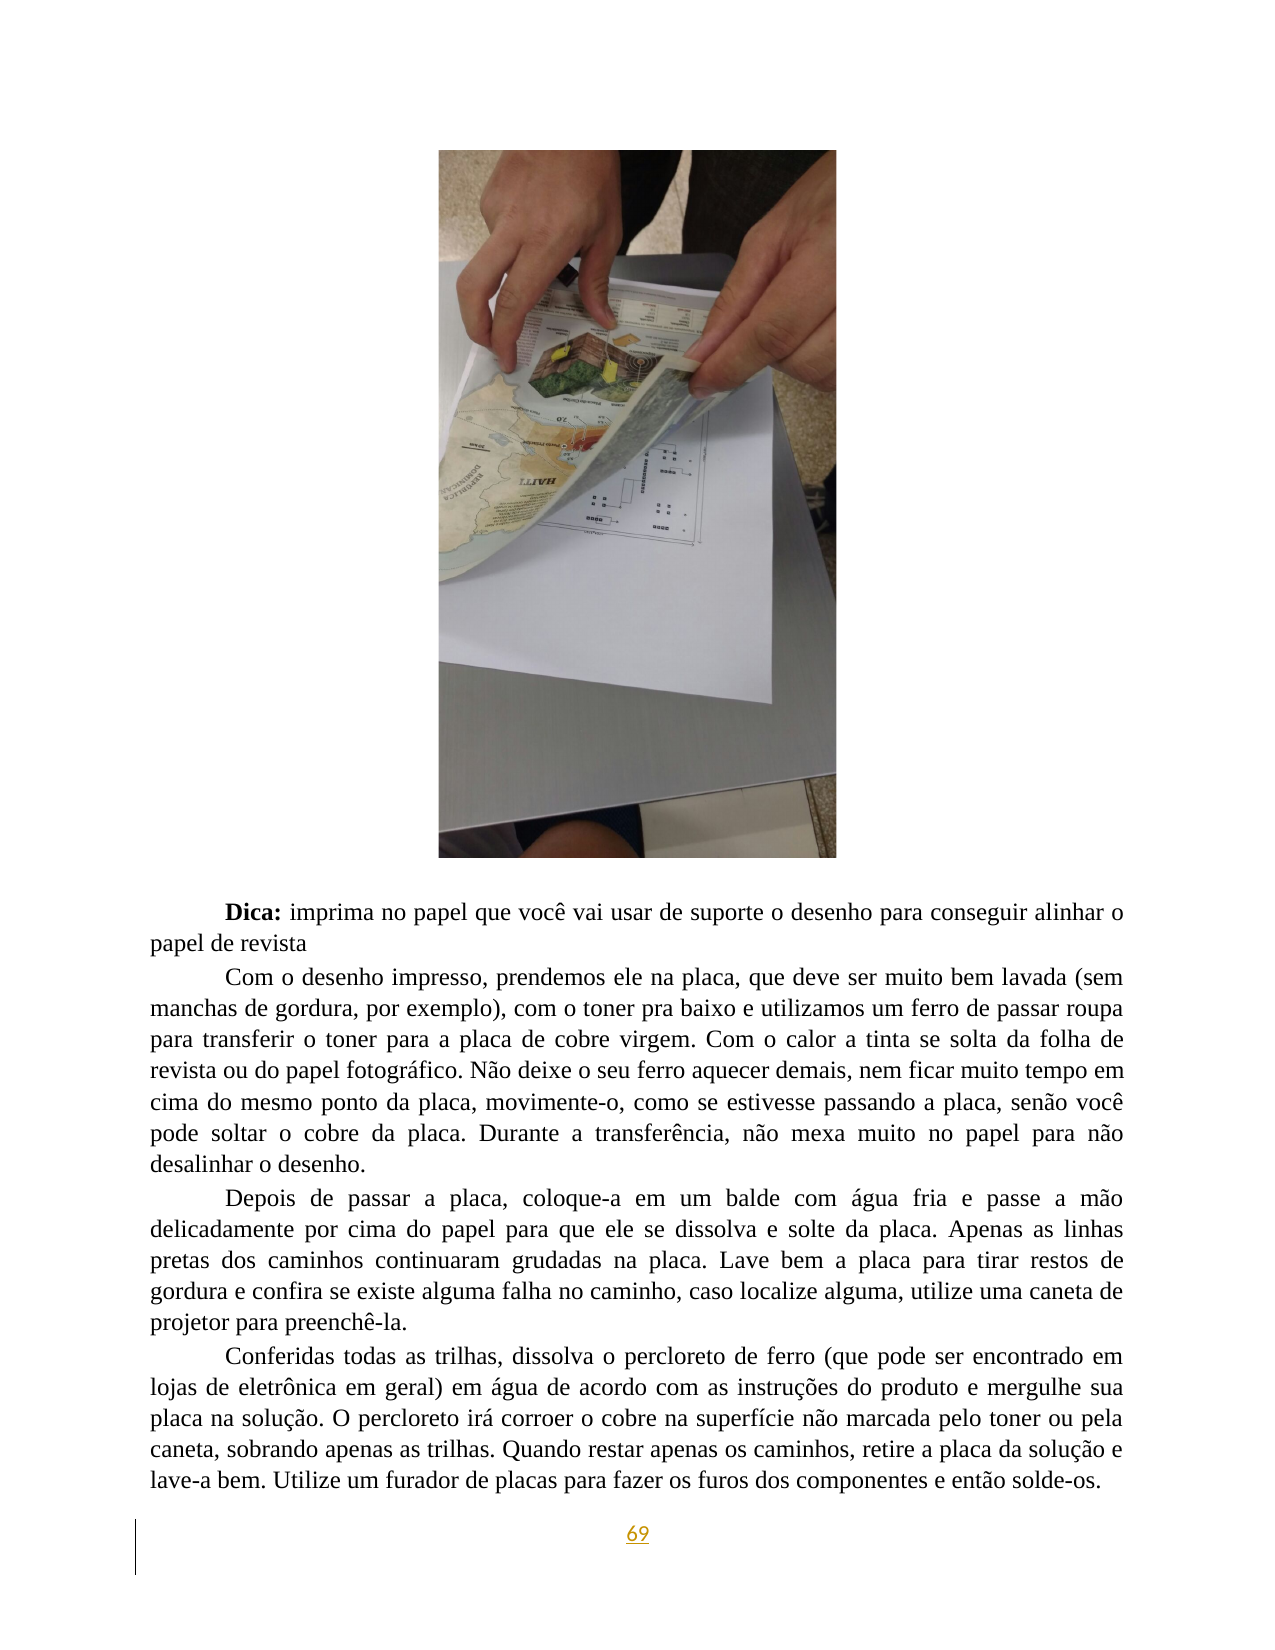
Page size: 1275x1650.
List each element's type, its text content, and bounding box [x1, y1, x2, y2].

text Conferidas todas as trilhas, dissolva o percloreto de ferro (que pode ser encontrado em lojas de eletrônica em geral) em água de acordo com as instruções do produto e mergulhe sua placa na solução. O percloreto irá corroer o cobre na superfície não marcada pelo toner ou pela caneta, sobrando apenas as trilhas. Quando restar apenas os caminhos, retire a placa da solução e lave-a bem. Utilize um furador de placas para fazer os furos dos componentes e então solde-os. [150, 1341, 1125, 1494]
picture [438, 150, 837, 858]
text Depois de passar a placa, coloque-a em um balde com água fria e passe a mão delicadamente por cima do papel para que ele se dissolva e solte da placa. Apenas as linhas pretas dos caminhos continuaram grudadas na placa. Lave bem a placa para tirar restos de gordura e confira se existe alguma falha no caminho, caso localize alguma, utilize uma caneta de projetor para preenchê-la. [150, 1183, 1125, 1336]
text Dica: imprima no papel que você vai usar de suporte o desenho para conseguir alinhar o papel de revista [150, 897, 1125, 957]
text Com o desenho impresso, prendemos ele na placa, que deve ser muito bem lavada (sem manchas de gordura, por exemplo), com o toner pra baixo e utilizamos um ferro de passar roupa para transferir o toner para a placa de cobre virgem. Com o calor a tinta se solta da folha de revista ou do papel fotográfico. Não deixe o seu ferro aquecer demais, nem ficar muito tempo em cima do mesmo ponto da placa, movimente-o, como se estivesse passando a placa, senão você pode soltar o cobre da placa. Durante a transferência, não mexa muito no papel para não desalinhar o desenho. [150, 962, 1125, 1177]
